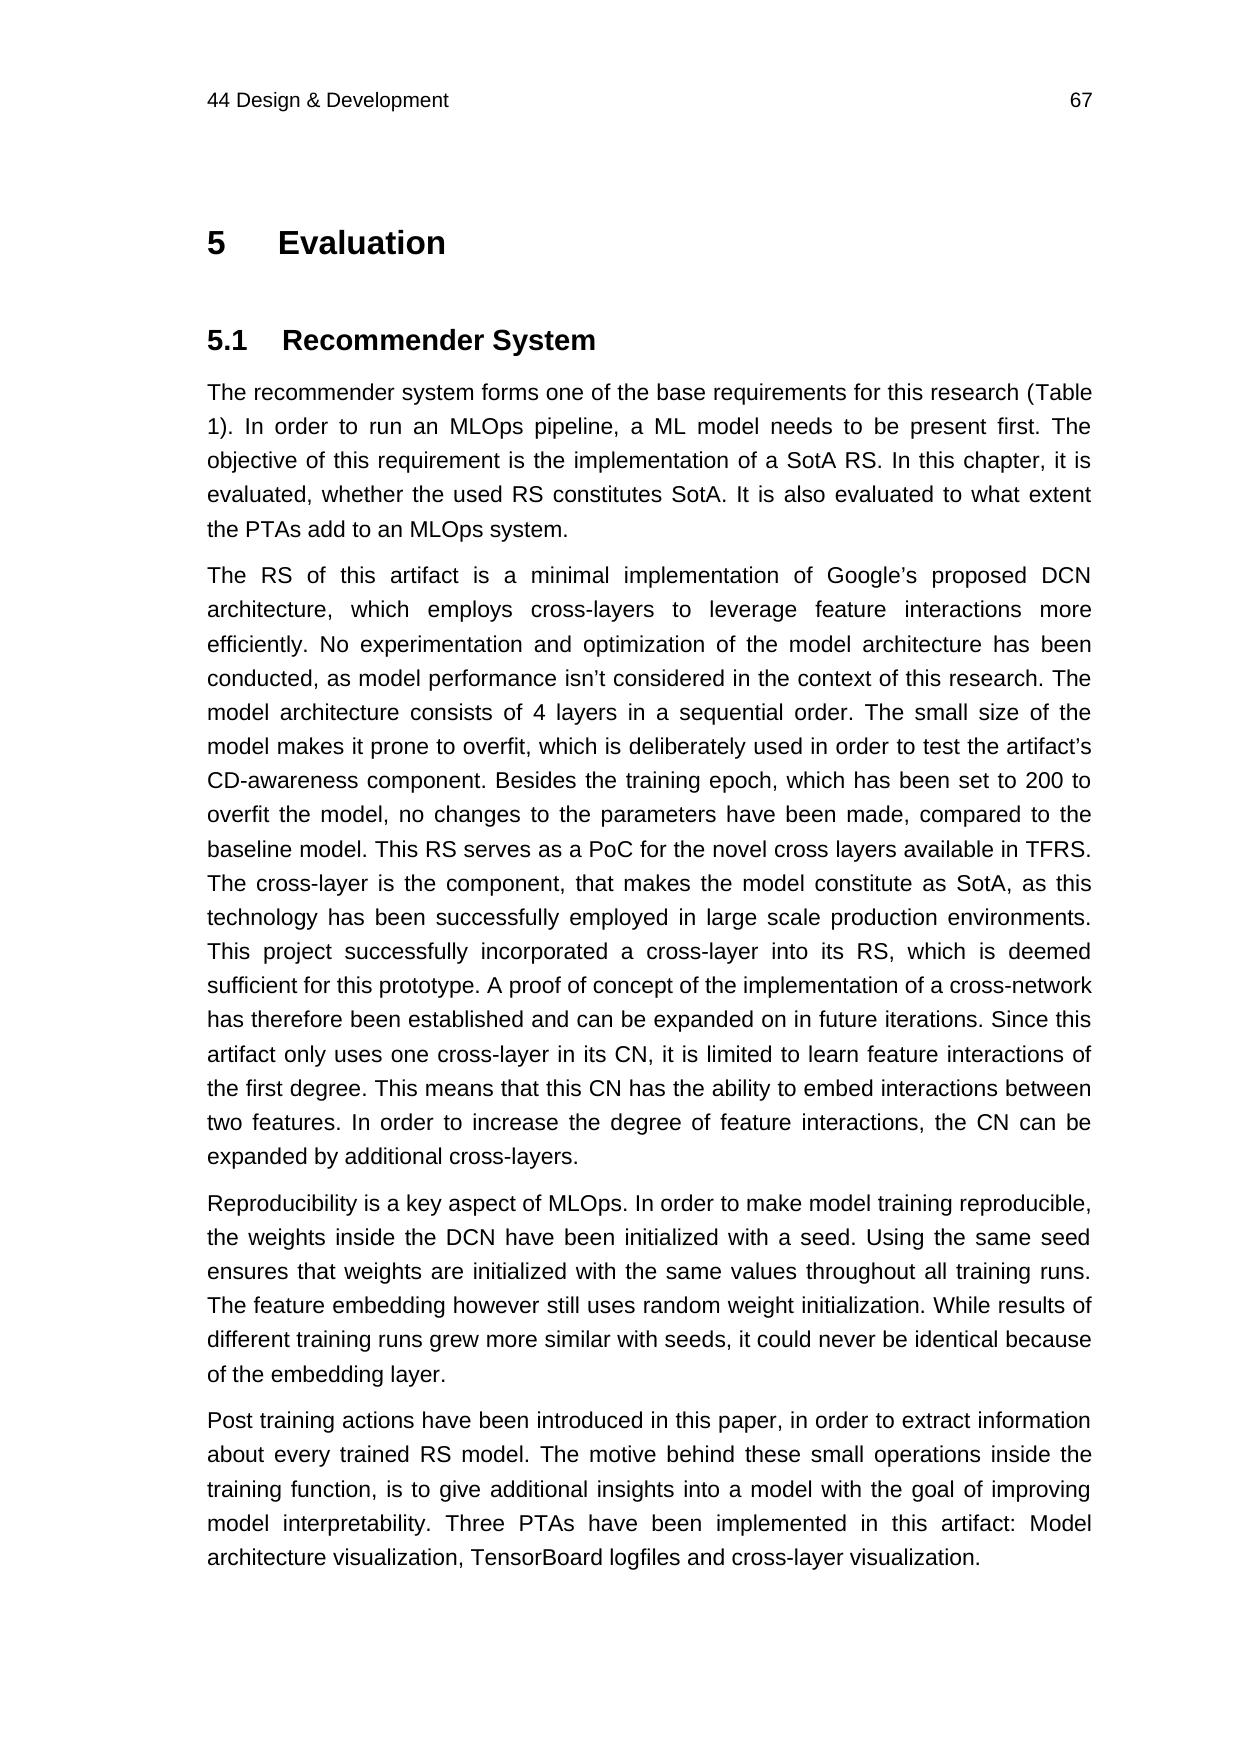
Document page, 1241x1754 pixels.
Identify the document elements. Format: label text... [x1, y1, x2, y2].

text Reproducibility is a key aspect of MLOps. In order to make model training reproducible, the weights inside the DCN have been initialized with a seed. Using the same seed ensures that weights are initialized with the same values throughout all training runs. The feature embedding however still uses random weight initialization. While results of different training runs grew more similar with seeds, it could never be identical because of the embedding layer. [207, 1190, 1092, 1387]
text Post training actions have been introduced in this paper, in order to extract information about every trained RS model. The motive behind these small operations inside the training function, is to give additional insights into a model with the goal of improving model interpretability. Three PTAs have been implemented in this artifact: Model architecture visualization, TensorBoard logfiles and cross-layer visualization. [207, 1407, 1092, 1570]
subtitle Recommender System [207, 323, 1092, 356]
text The RS of this artifact is a minimal implementation of Google’s proposed DCN architecture, which employs cross-layers to leverage feature interactions more efficiently. No experimentation and optimization of the model architecture has been conducted, as model performance isn’t considered in the context of this research. The model architecture consists of 4 layers in a sequential order. The small size of the model makes it prone to overfit, which is deliberately used in order to test the artifact’s CD-awareness component. Besides the training epoch, which has been set to 200 to overfit the model, no changes to the parameters have been made, compared to the baseline model. This RS serves as a PoC for the novel cross layers available in TFRS. The cross-layer is the component, that makes the model constitute as SotA, as this technology has been successfully employed in large scale production environments. This project successfully incorporated a cross-layer into its RS, which is deemed sufficient for this prototype. A proof of concept of the implementation of a cross-network has therefore been established and can be expanded on in future iterations. Since this artifact only uses one cross-layer in its CN, it is limited to learn feature interactions of the first degree. This means that this CN has the ability to embed interactions between two features. In order to increase the degree of feature interactions, the CN can be expanded by additional cross-layers. [207, 562, 1092, 1169]
subtitle Evaluation [207, 223, 1092, 261]
text The recommender system forms one of the base requirements for this research (Table 1). In order to run an MLOps pipeline, a ML model needs to be present first. The objective of this requirement is the implementation of a SotA RS. In this chapter, it is evaluated, whether the used RS constitutes SotA. It is also evaluated to what extent the PTAs add to an MLOps system. [207, 379, 1092, 542]
